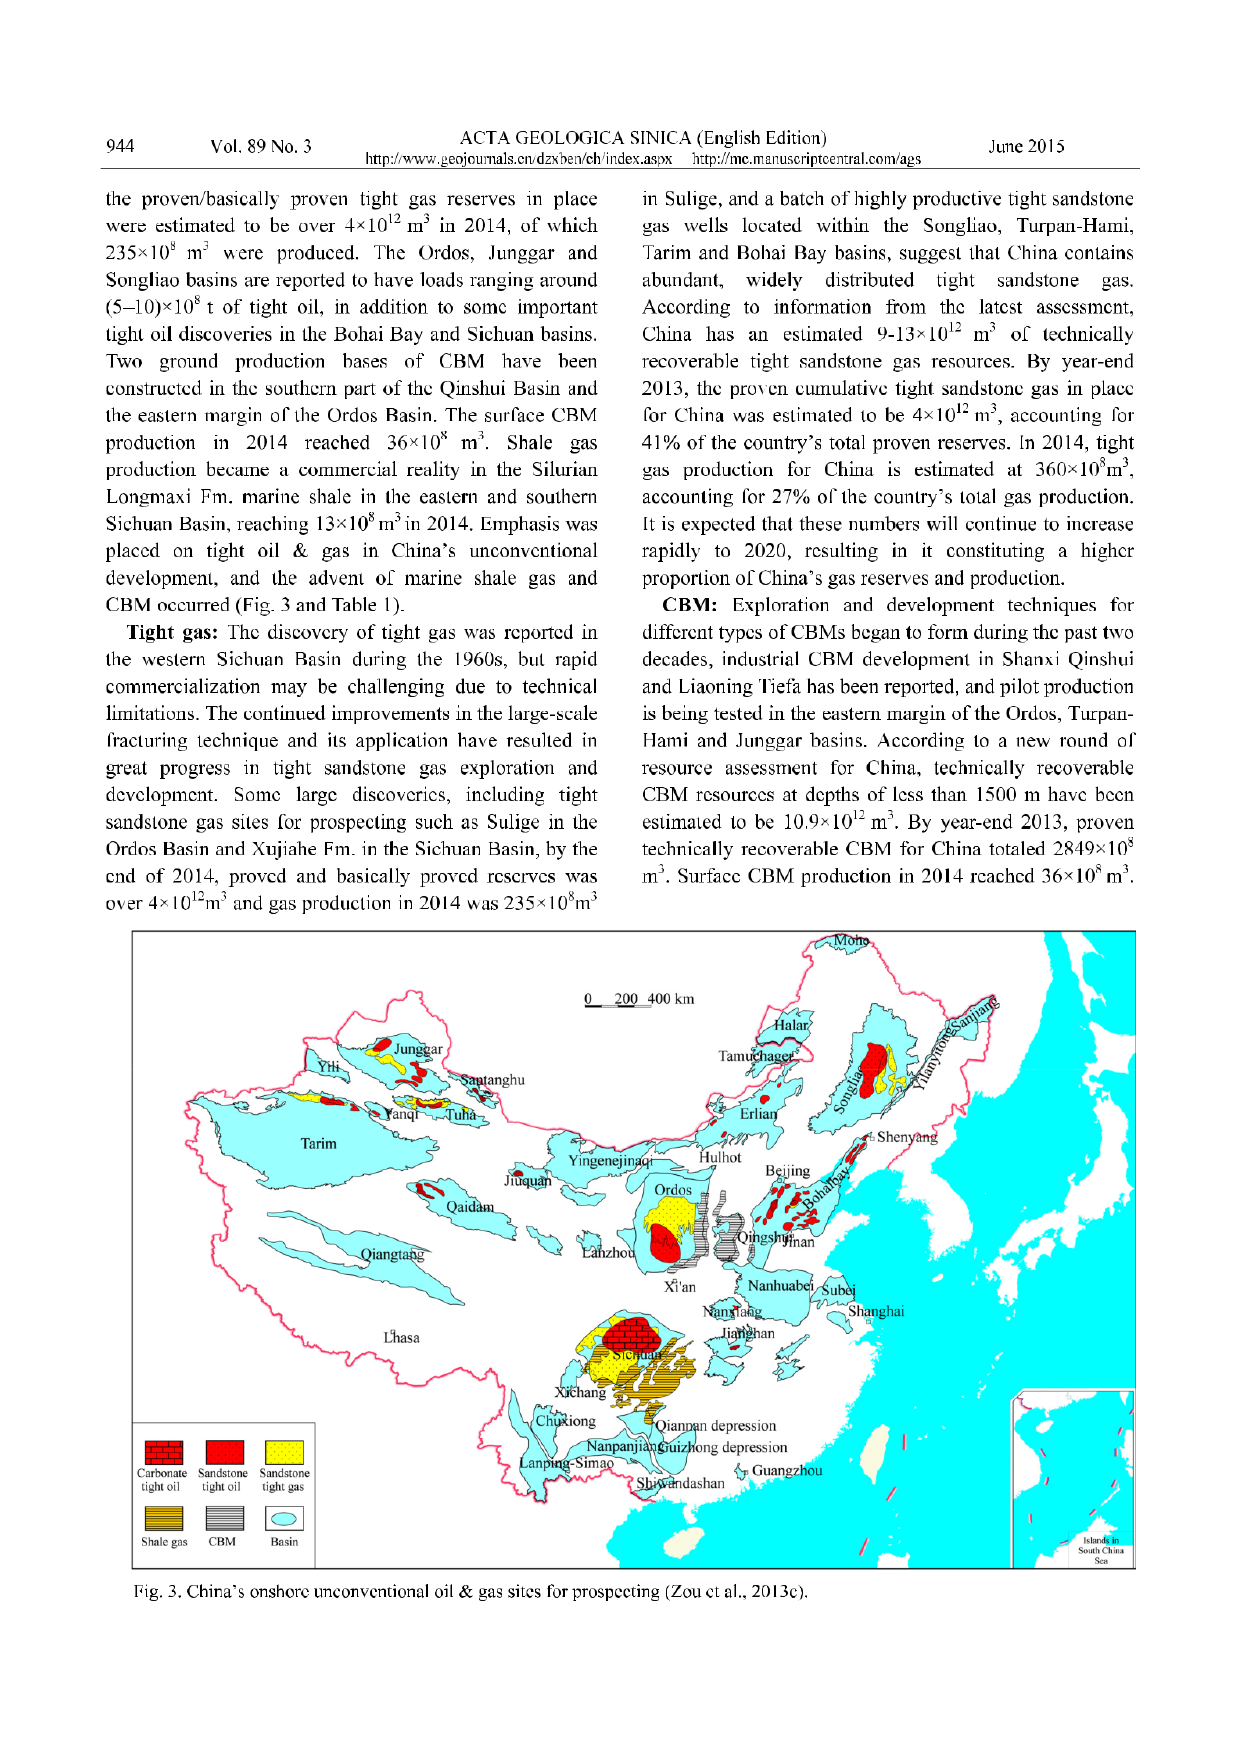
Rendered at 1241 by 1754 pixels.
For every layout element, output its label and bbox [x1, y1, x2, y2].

picture [100, 128, 1140, 169]
picture [103, 188, 1136, 1603]
